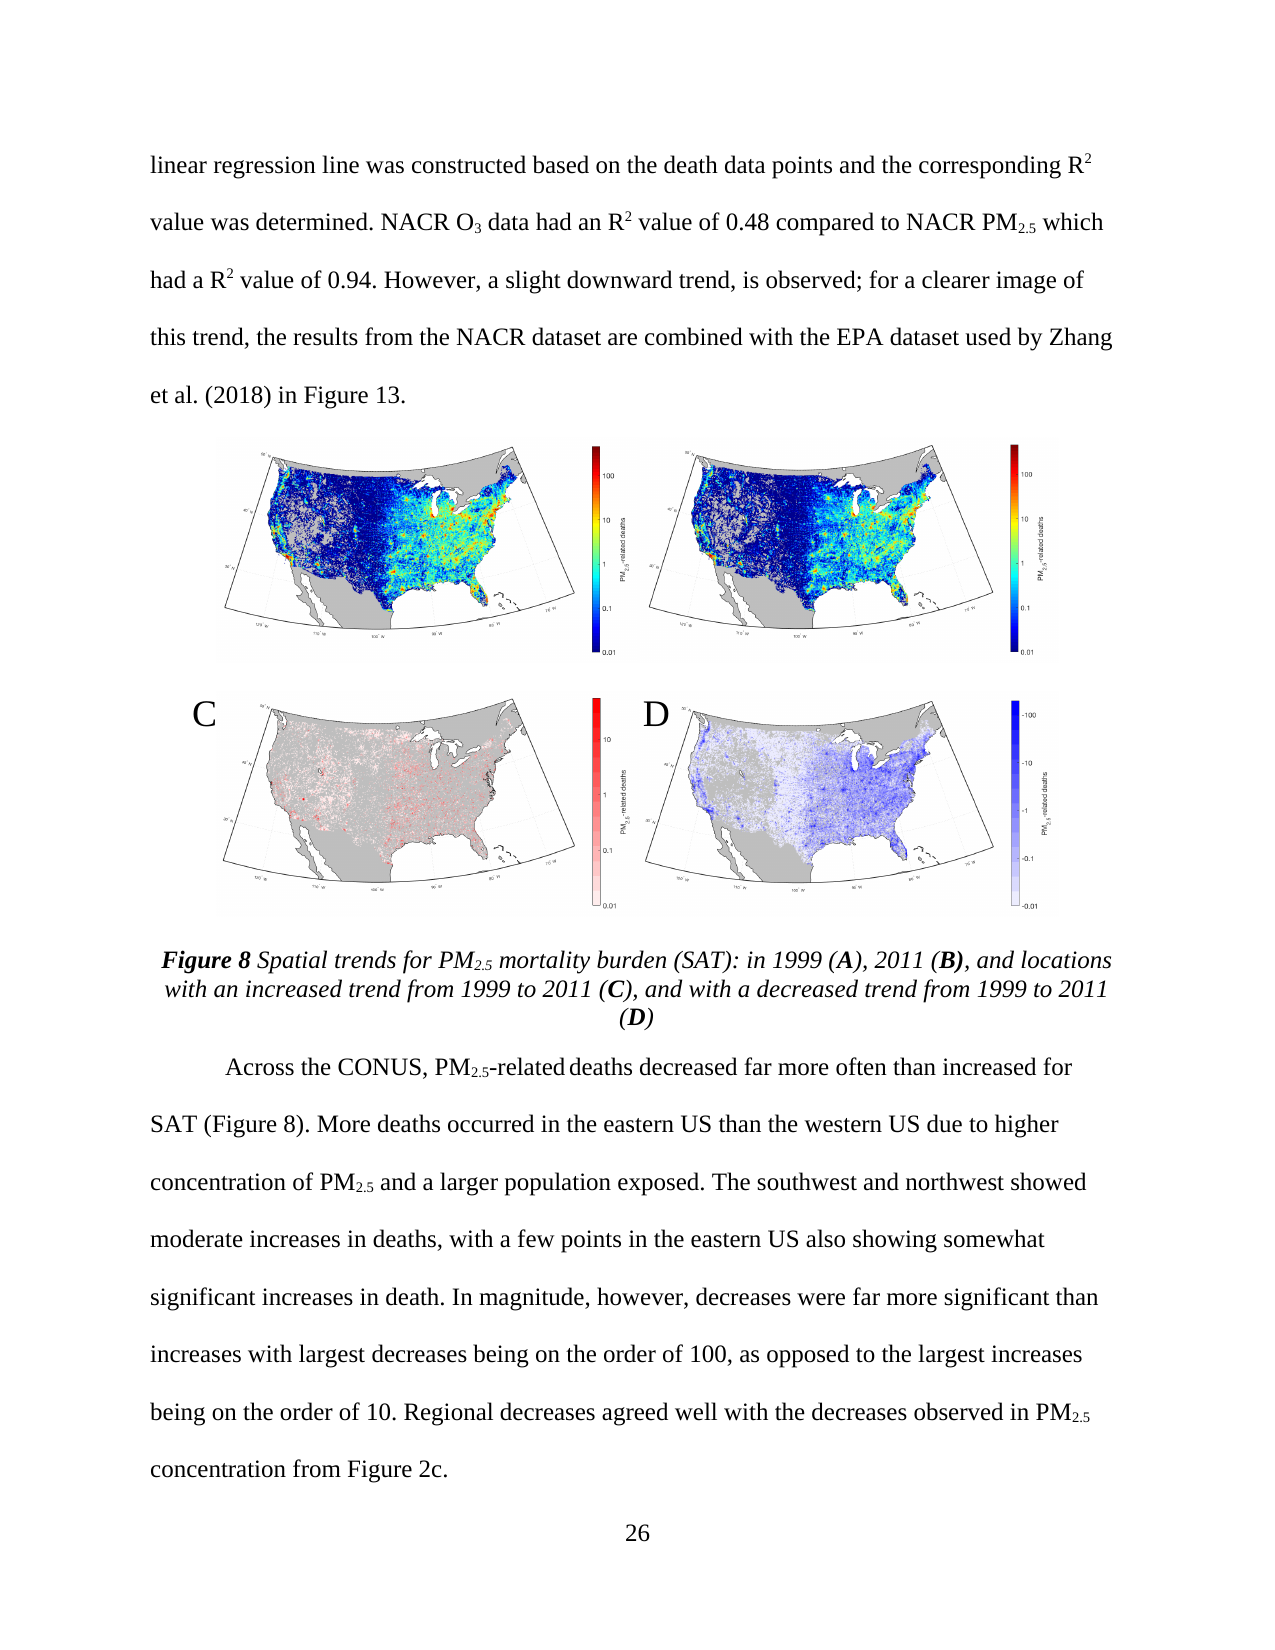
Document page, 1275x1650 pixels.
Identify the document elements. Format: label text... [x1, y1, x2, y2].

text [150, 150, 1125, 409]
picture [216, 691, 1060, 917]
picture [215, 437, 1060, 663]
text Across the CONUS, PM2.5-related deaths decreased far more often than increased for SAT (Figure 8). More deaths occurred in the eastern US than the western US due to higher concentration of PM2.5 and a larger population exposed. The southwest and northwest showed moderate increases in deaths, with a few points in the eastern US also showing somewhat significant increases in death. In magnitude, however, decreases were far more significant than increases with largest decreases being on the order of 100, as opposed to the largest increases being on the order of 10. Regional decreases agreed well with the decreases observed in PM2.5 concentration from Figure 2c. [150, 1052, 1125, 1483]
text Figure 8 Spatial trends for PM2.5 mortality burden (SAT): in 1999 (A), 2011 (B), and locations with an increased trend from 1999 to 2011 (C), and with a decreased trend from 1999 to 2011 (D) [150, 945, 1125, 1031]
